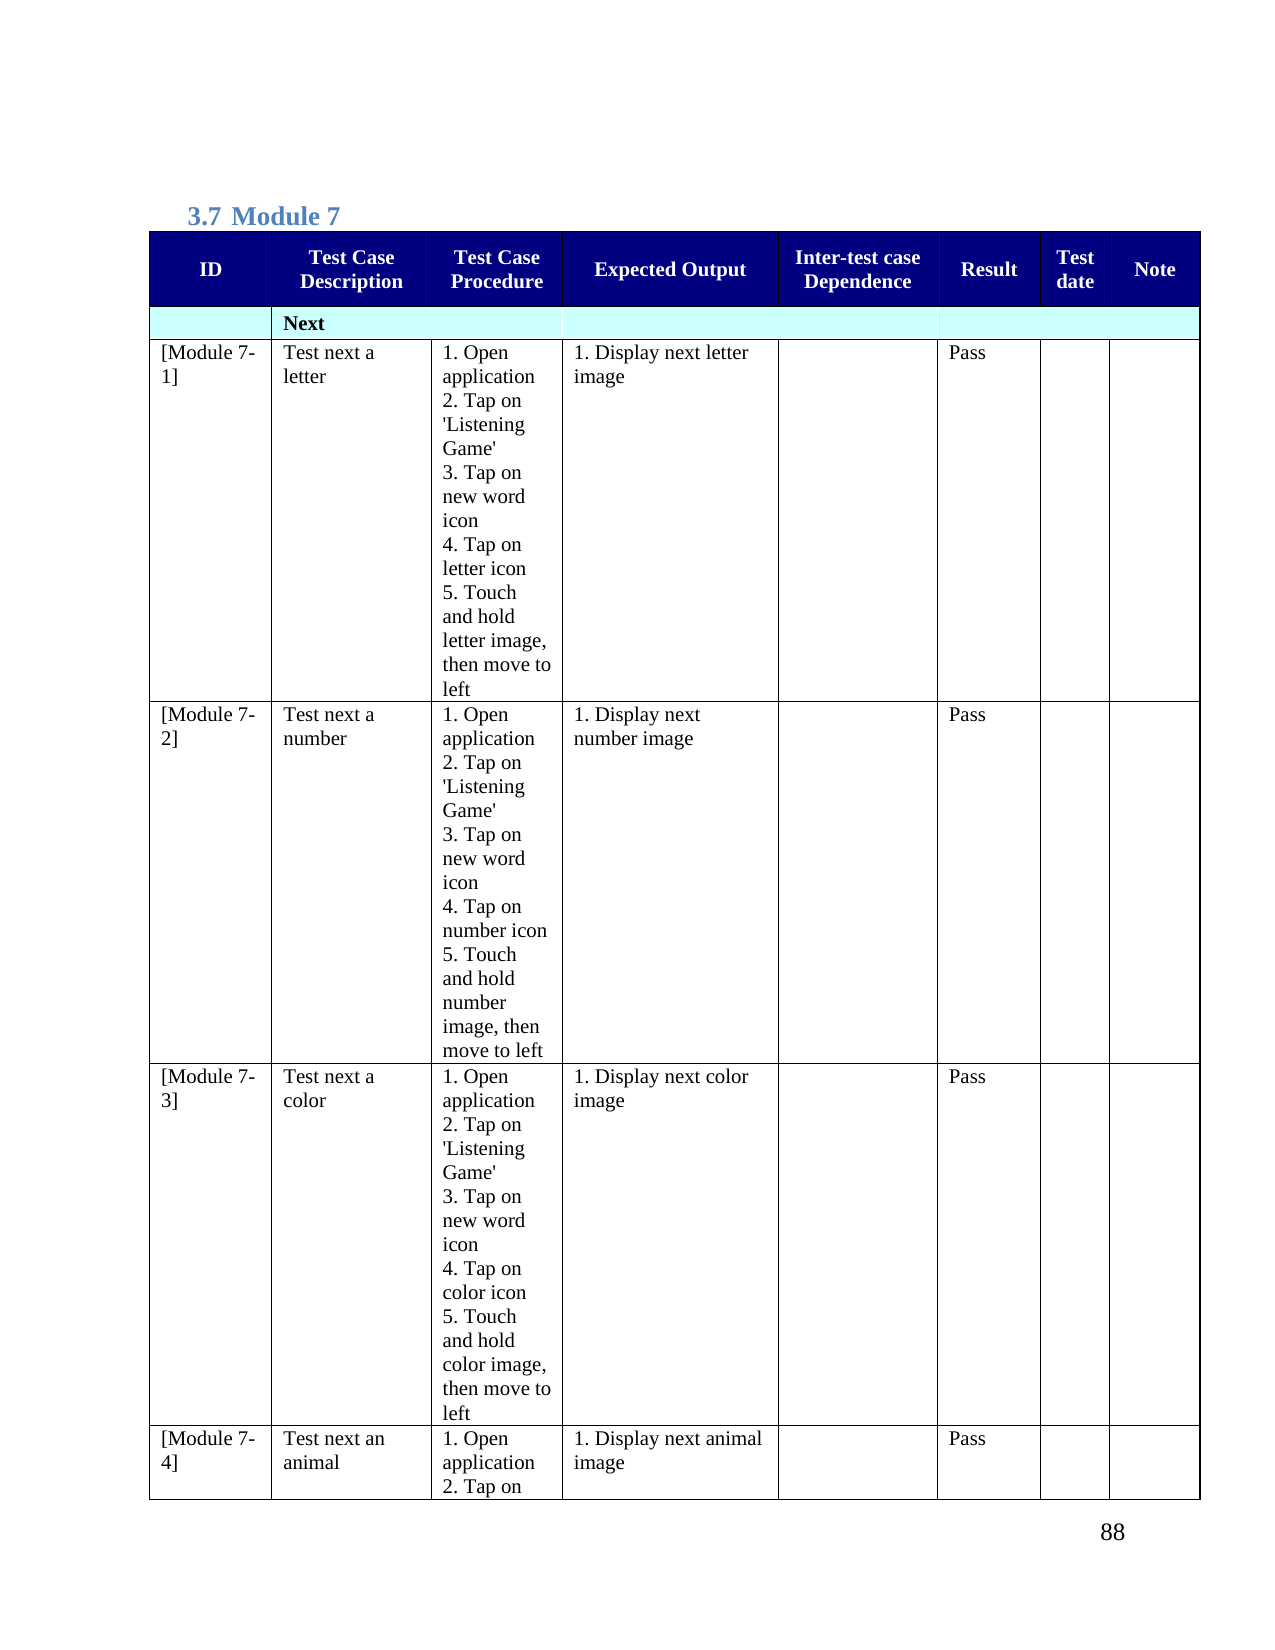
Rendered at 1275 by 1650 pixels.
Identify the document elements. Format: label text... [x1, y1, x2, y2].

table_cell [150, 307, 271, 338]
table_cell [1110, 307, 1199, 338]
table_cell [1041, 307, 1110, 338]
table_cell [431, 307, 562, 338]
table_cell 1. Display next letter image [563, 340, 778, 701]
table_header Result [938, 232, 1040, 306]
table_cell [Module 7-2] [150, 702, 271, 1062]
table_cell [779, 340, 937, 701]
table_cell [779, 1426, 937, 1499]
table_header Inter-test case Dependence [779, 232, 937, 306]
table_cell [Module 7-1] [150, 340, 271, 701]
table_cell [779, 702, 937, 1062]
table_cell [1110, 340, 1199, 701]
table_cell Test next a number [272, 702, 431, 1062]
table_cell [779, 1064, 937, 1424]
table_cell 1. Display next number image [563, 702, 778, 1062]
table_cell [778, 307, 937, 338]
table_cell [563, 307, 778, 338]
table_header Test Case Description [272, 232, 431, 306]
table_cell [1041, 1064, 1109, 1424]
table_cell Next [272, 307, 431, 338]
table_header Note [1110, 232, 1199, 306]
table_cell [1041, 1426, 1109, 1499]
table_header Test date [1041, 232, 1109, 306]
table_cell [1041, 340, 1109, 701]
table_cell Pass [938, 702, 1040, 1062]
table_cell 1. Open application 2. Tap on 'Listening Game' 3. Tap on new word icon 4. Tap on letter icon 5. Touch and hold letter image, then move to left [432, 340, 562, 701]
table_cell Test next a letter [272, 340, 431, 701]
table_cell Pass [938, 1064, 1040, 1424]
table_cell [1110, 1426, 1199, 1499]
table_header Test Case Procedure [432, 232, 562, 306]
table_cell [1110, 1064, 1199, 1424]
table_cell 1. Open application 2. Tap on 'Listening Game' 3. Tap on new word icon 4. Tap on color icon 5. Touch and hold color image, then move to left [432, 1064, 562, 1424]
table_header ID [150, 232, 271, 306]
table_cell Pass [938, 340, 1040, 701]
table_cell 1. Open application 2. Tap on 'Listening Game' 3. Tap on new word icon 4. Tap on number icon 5. Touch and hold number image, then move to left [432, 702, 562, 1062]
table_cell [Module 7-4] [150, 1426, 271, 1499]
table_cell Pass [938, 1426, 1040, 1499]
table_cell Test next a color [272, 1064, 431, 1424]
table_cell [563, 1426, 778, 1499]
table_cell Test next an animal [272, 1426, 431, 1499]
table_cell [1041, 702, 1109, 1062]
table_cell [432, 1426, 562, 1499]
table_cell [1110, 702, 1199, 1062]
table_cell [Module 7-3] [150, 1064, 271, 1424]
table_header Expected Output [563, 232, 778, 306]
table_cell 1. Display next color image [563, 1064, 778, 1424]
subtitle Module 7 [187, 199, 1125, 231]
table_cell [938, 307, 1041, 338]
